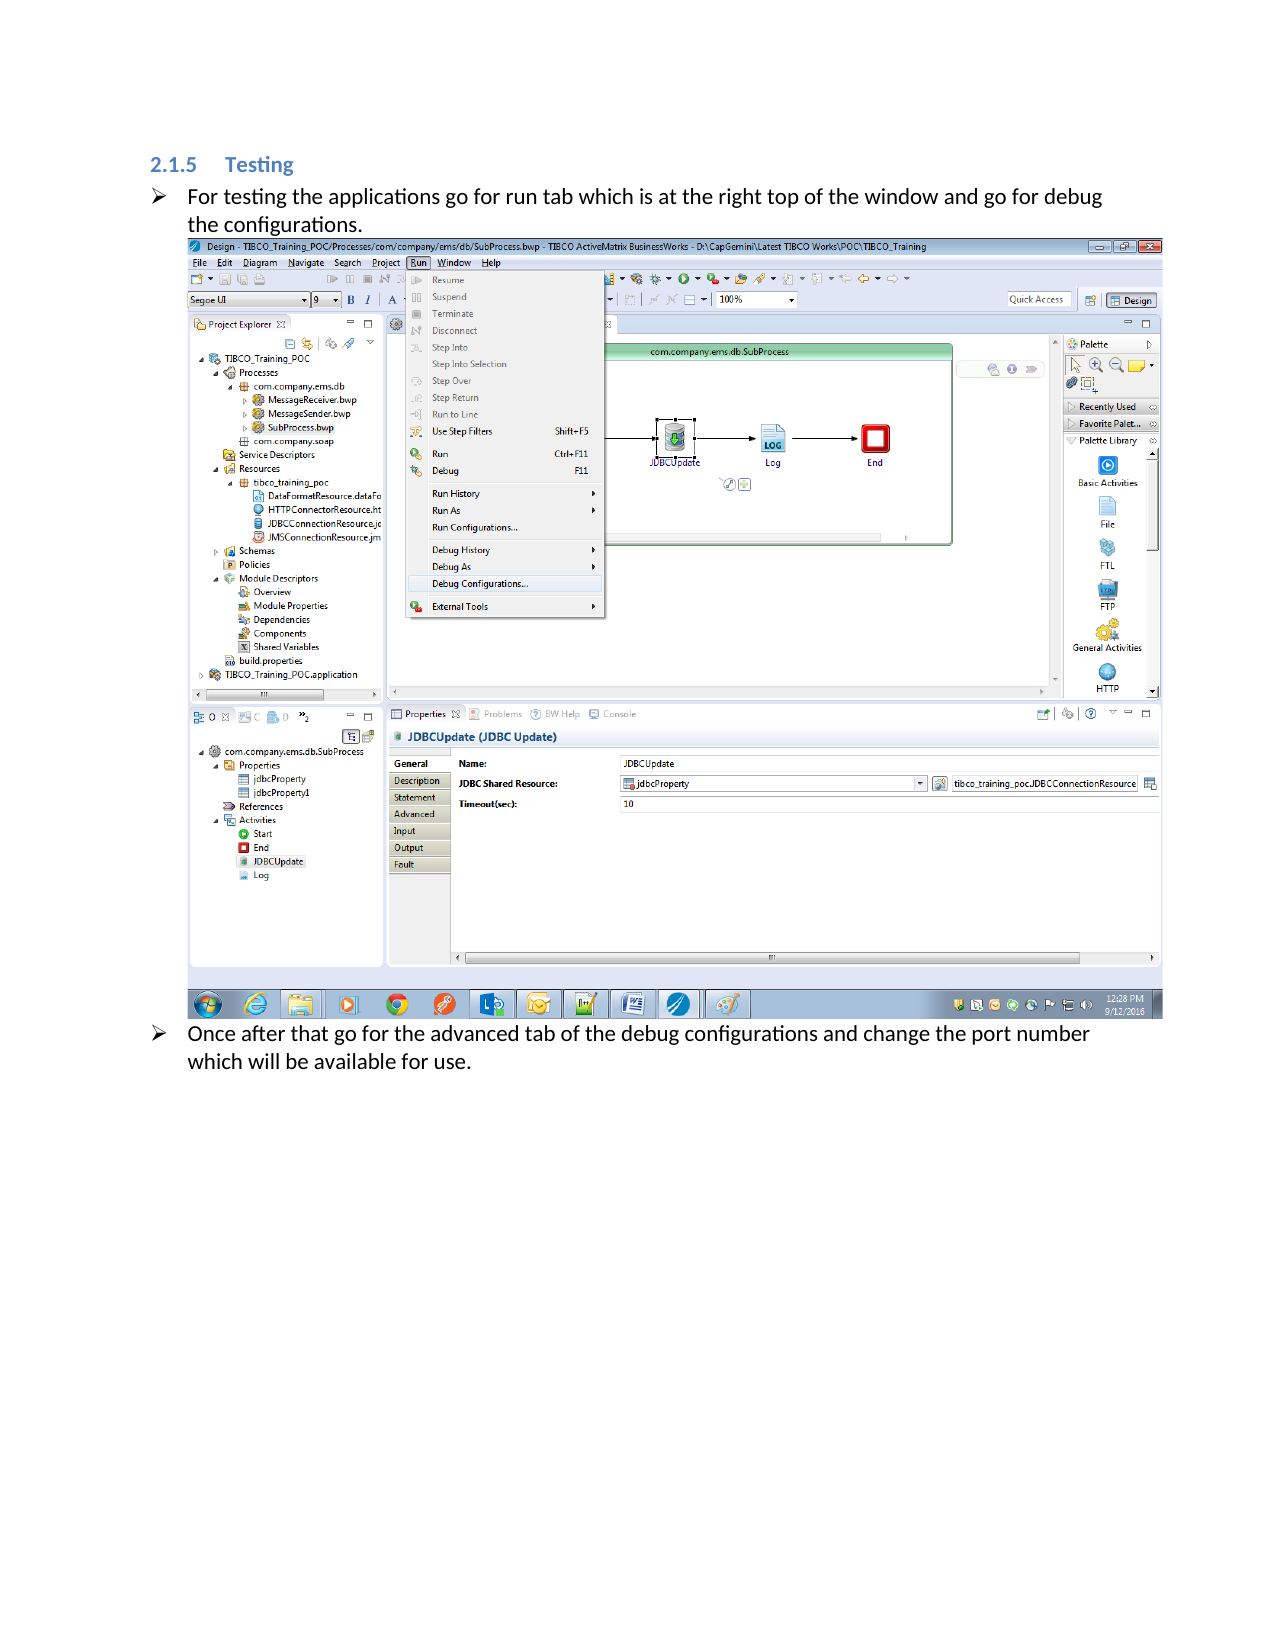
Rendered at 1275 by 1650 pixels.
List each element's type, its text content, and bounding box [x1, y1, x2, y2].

picture [187, 238, 1163, 1019]
subtitle Testing [150, 150, 1125, 178]
list Once after that go for the advanced tab of the debug configurations and change the port number which will be available for use. [150, 1019, 1125, 1075]
